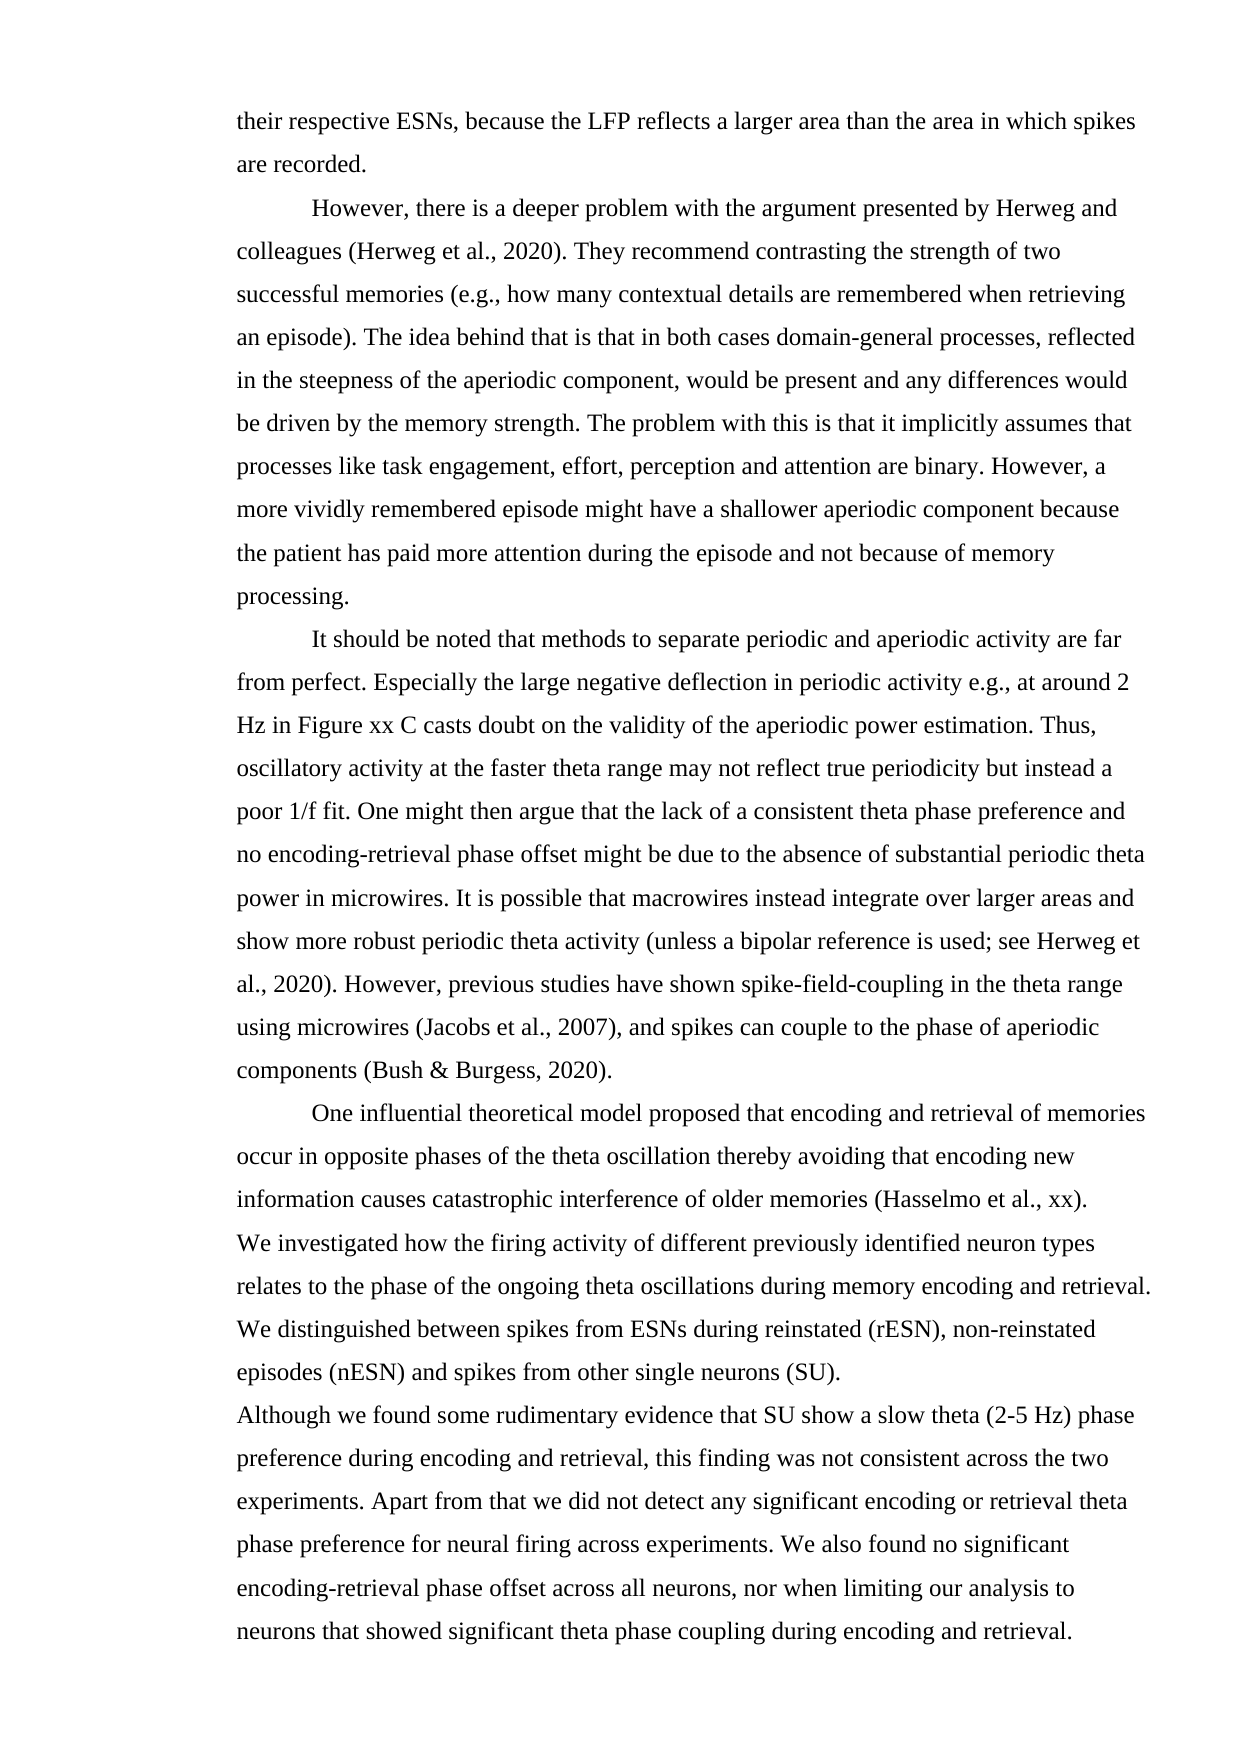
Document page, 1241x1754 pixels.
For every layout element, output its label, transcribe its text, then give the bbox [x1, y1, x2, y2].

text We investigated how the firing activity of different previously identified neuron types relates to the phase of the ongoing theta oscillations during memory encoding and retrieval. We distinguished between spikes from ESNs during reinstated (rESN), non-reinstated episodes (nESN) and spikes from other single neurons (SU). [236, 1228, 1152, 1386]
text Although we found some rudimentary evidence that SU show a slow theta (2-5 Hz) phase preference during encoding and retrieval, this finding was not consistent across the two experiments. Apart from that we did not detect any significant encoding or retrieval theta phase preference for neural firing across experiments. We also found no significant encoding-retrieval phase offset across all neurons, nor when limiting our analysis to neurons that showed significant theta phase coupling during encoding and retrieval. [236, 1400, 1152, 1644]
text One influential theoretical model proposed that encoding and retrieval of memories occur in opposite phases of the theta oscillation thereby avoiding that encoding new information causes catastrophic interference of older memories (Hasselmo et al., xx). [236, 1098, 1152, 1213]
text However, there is a deeper problem with the argument presented by Herweg and colleagues (Herweg et al., 2020). They recommend contrasting the strength of two successful memories (e.g., how many contextual details are remembered when retrieving an episode). The idea behind that is that in both cases domain-general processes, reflected in the steepness of the aperiodic component, would be present and any differences would be driven by the memory strength. The problem with this is that it implicitly assumes that processes like task engagement, effort, perception and attention are binary. However, a more vividly remembered episode might have a shallower aperiodic component because the patient has paid more attention during the episode and not because of memory processing. [236, 193, 1152, 609]
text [236, 106, 1152, 178]
text It should be noted that methods to separate periodic and aperiodic activity are far from perfect. Especially the large negative deflection in periodic activity e.g., at around 2 Hz in Figure xx C casts doubt on the validity of the aperiodic power estimation. Thus, oscillatory activity at the faster theta range may not reflect true periodicity but instead a poor 1/f fit. One might then argue that the lack of a consistent theta phase preference and no encoding-retrieval phase offset might be due to the absence of substantial periodic theta power in microwires. It is possible that macrowires instead integrate over larger areas and show more robust periodic theta activity (unless a bipolar reference is used; see Herweg et al., 2020). However, previous studies have shown spike-field-coupling in the theta range using microwires (Jacobs et al., 2007), and spikes can couple to the phase of aperiodic components (Bush & Burgess, 2020). [236, 624, 1152, 1084]
